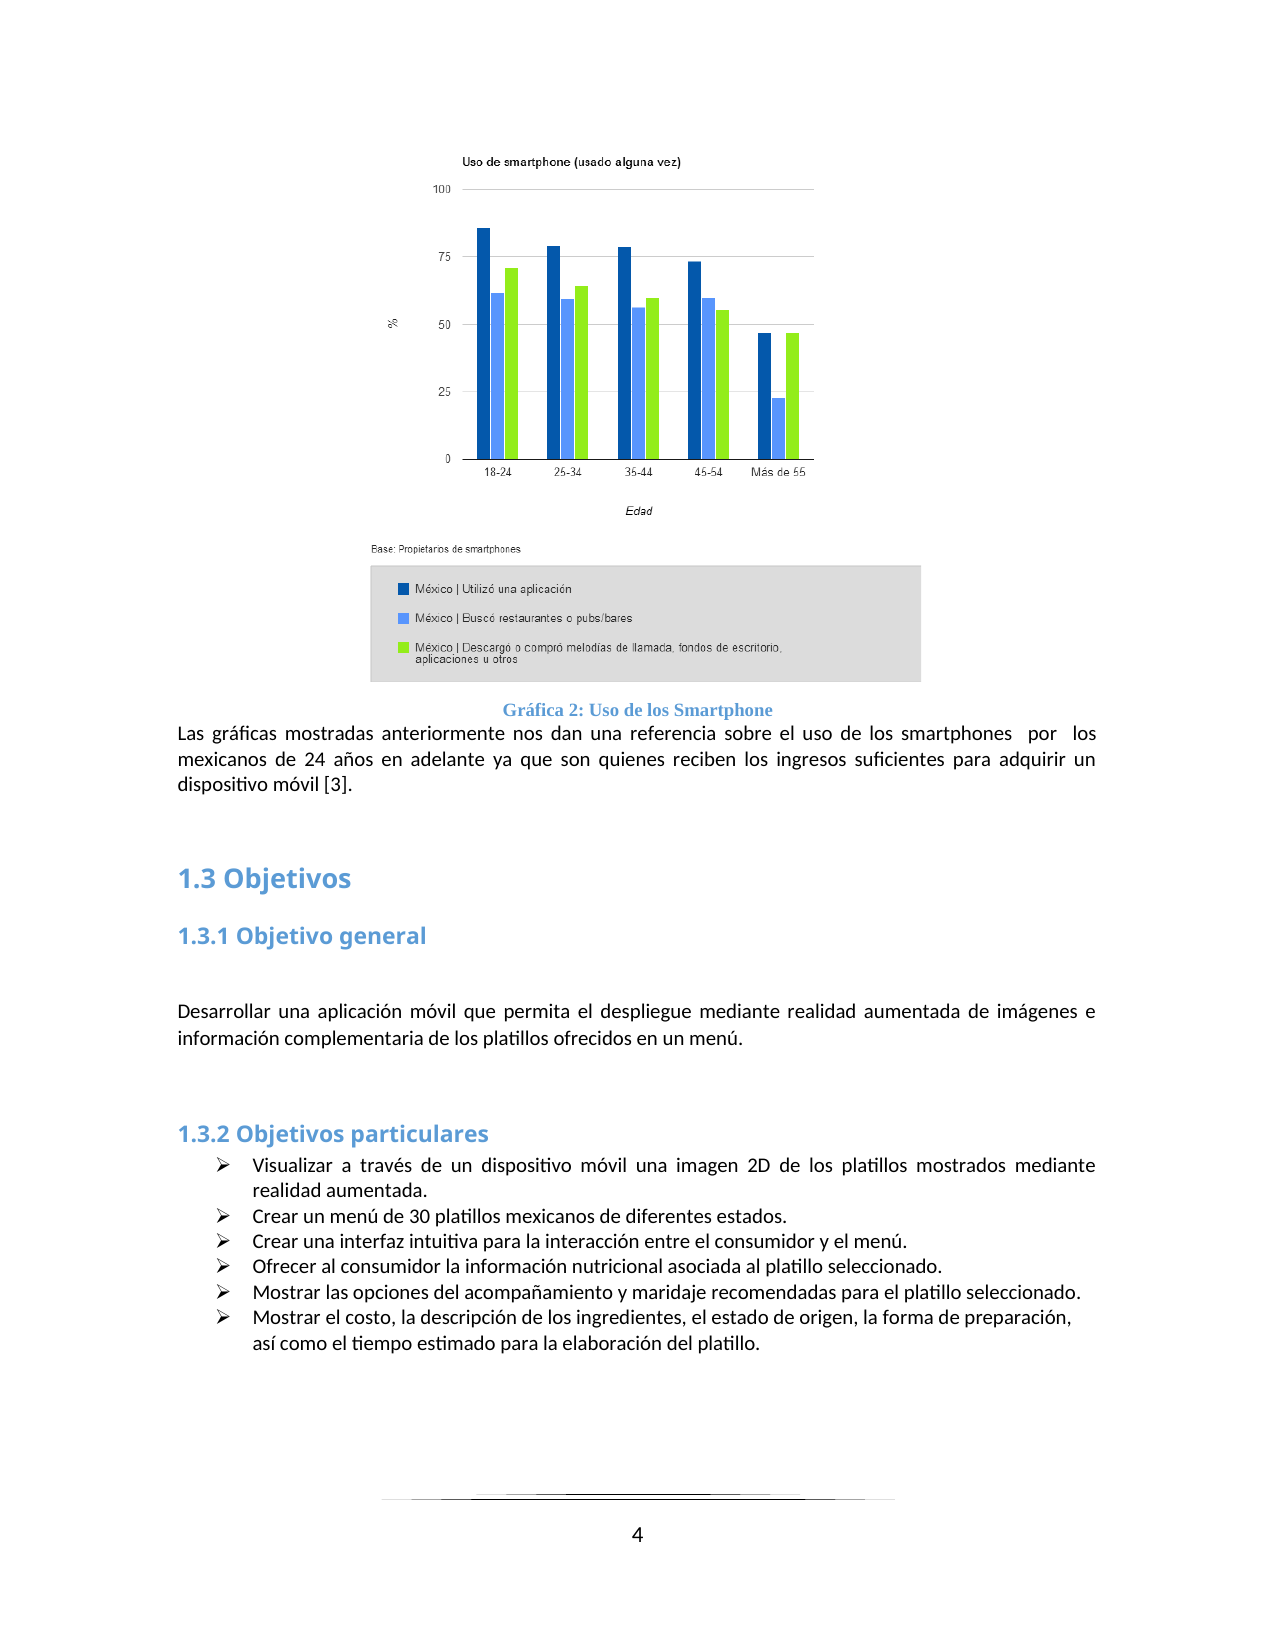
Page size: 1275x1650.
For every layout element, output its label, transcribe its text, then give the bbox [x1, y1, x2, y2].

text Desarrollar una aplicación móvil que permita el despliegue mediante realidad aumentada de imágenes e información complementaria de los platillos ofrecidos en un menú. [177, 998, 1098, 1051]
list Visualizar a través de un dispositivo móvil una imagen 2D de los platillos mostrados mediante realidad aumentada. [215, 1152, 1098, 1203]
list Crear un menú de 30 platillos mexicanos de diferentes estados. [215, 1203, 1098, 1228]
list Crear una interfaz intuitiva para la interacción entre el consumidor y el menú. [215, 1228, 1098, 1254]
subtitle 1.3.2 Objetivos particulares [177, 1118, 1098, 1149]
subtitle 1.3.1 Objetivo general [177, 920, 1098, 951]
subtitle 1.3 Objetivos [177, 859, 1098, 896]
picture [353, 147, 922, 682]
list Ofrecer al consumidor la información nutricional asociada al platillo seleccionado. [215, 1254, 1098, 1279]
list Mostrar el costo, la descripción de los ingredientes, el estado de origen, la forma de preparación, así como el tiempo estimado para la elaboración del platillo. [215, 1304, 1098, 1355]
text Las gráficas mostradas anteriormente nos dan una referencia sobre el uso de los smartphones por los mexicanos de 24 años en adelante ya que son quienes reciben los ingresos suficientes para adquirir un dispositivo móvil. [177, 720, 1098, 797]
list Mostrar las opciones del acompañamiento y maridaje recomendadas para el platillo seleccionado. [215, 1279, 1098, 1304]
